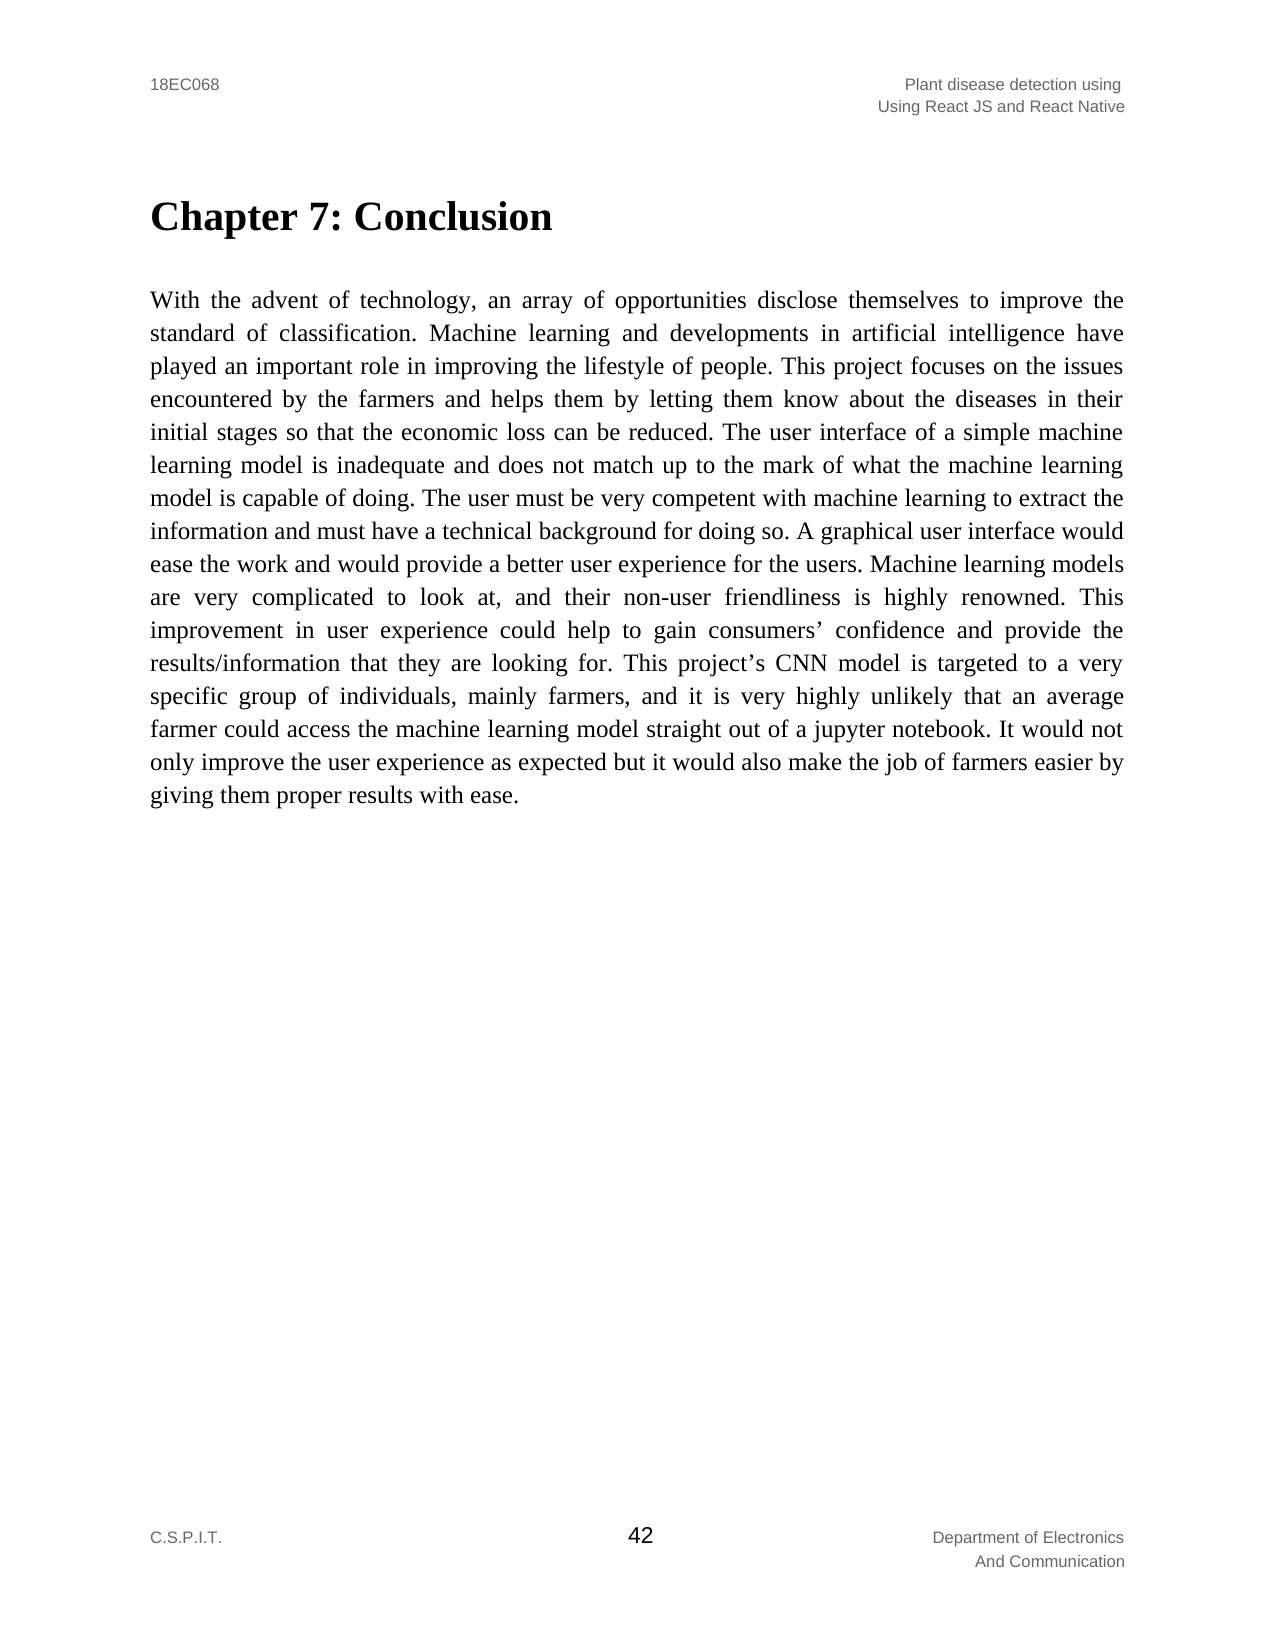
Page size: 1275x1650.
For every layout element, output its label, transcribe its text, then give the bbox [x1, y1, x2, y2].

subtitle Chapter 7: Conclusion [150, 192, 1125, 239]
text With the advent of technology, an array of opportunities disclose themselves to improve the standard of classification. Machine learning and developments in artificial intelligence have played an important role in improving the lifestyle of people. This project focuses on the issues encountered by the farmers and helps them by letting them know about the diseases in their initial stages so that the economic loss can be reduced. The user interface of a simple machine learning model is inadequate and does not match up to the mark of what the machine learning model is capable of doing. The user must be very competent with machine learning to extract the information and must have a technical background for doing so. A graphical user interface would ease the work and would provide a better user experience for the users. Machine learning models are very complicated to look at, and their non-user friendliness is highly renowned. This improvement in user experience could help to gain consumers’ confidence and provide the results/information that they are looking for. This project’s CNN model is targeted to a very specific group of individuals, mainly farmers, and it is very highly unlikely that an average farmer could access the machine learning model straight out of a jupyter notebook. It would not only improve the user experience as expected but it would also make the job of farmers easier by giving them proper results with ease. [150, 285, 1125, 809]
